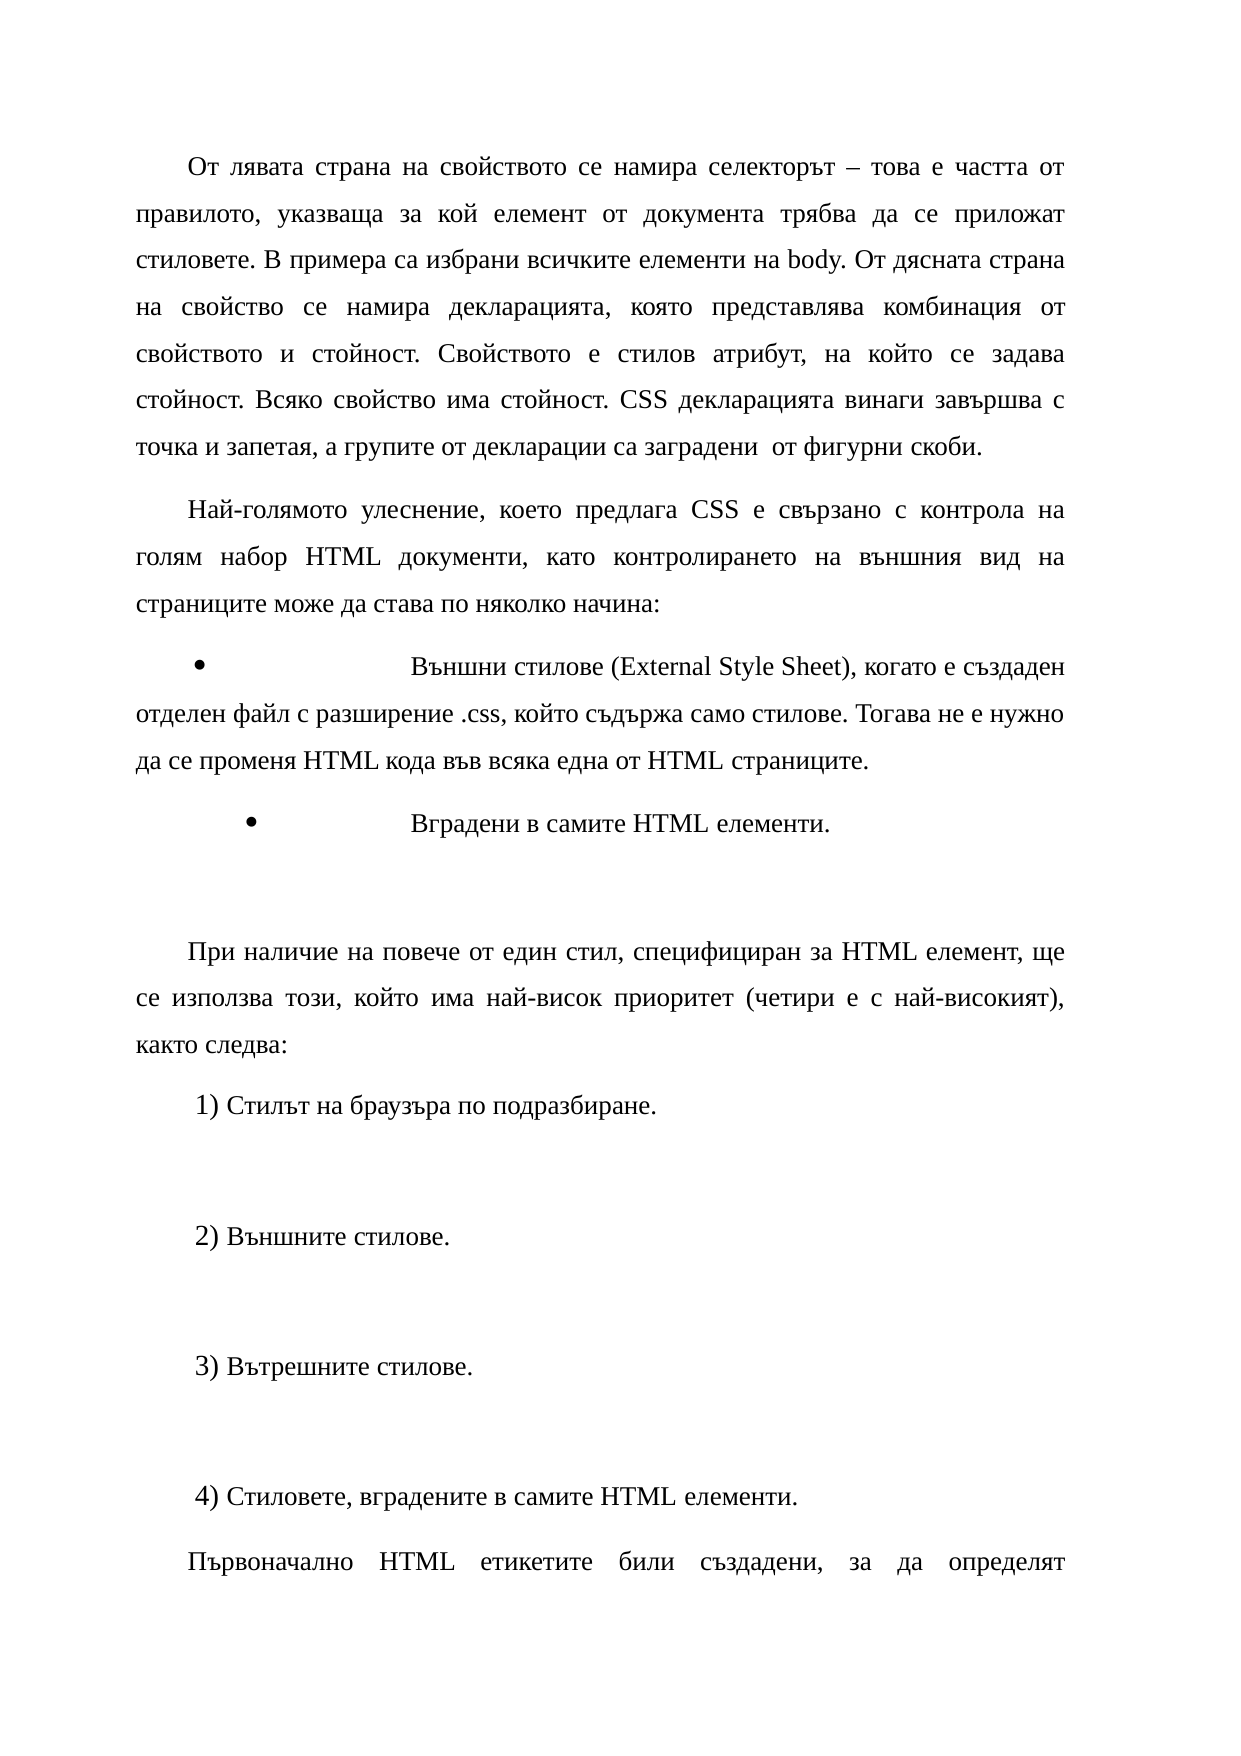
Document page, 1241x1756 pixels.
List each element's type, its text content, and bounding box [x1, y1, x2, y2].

list Външни стилове (External Style Sheet), когато е създаден отделен файл с разширение .css, който съдържа само стилове. Тогава не е нужно да се променя HTML кода във всяка една от HTML страниците. [136, 650, 1066, 775]
list Външните стилове. [194, 1218, 1128, 1251]
list Стиловете, вградените в самите HTML елементи. [194, 1478, 1128, 1512]
text Най-голямото улеснение, което предлага CSS е свързано с контрола на голям набор HTML документи, като контролирането на външния вид на страниците може да става по няколко начина: [136, 493, 1066, 618]
list Стилът на браузъра по подразбиране. [194, 1087, 1128, 1121]
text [136, 1545, 1067, 1576]
text От лявата страна на свойството се намира селекторът – това е частта от правилото, указваща за кой елемент от документа трябва да се приложат стиловете. В примера са избрани всичките елементи на body. От дясната страна на свойство се намира декларацията, която представлява комбинация от свойството и стойност. Свойството е стилов атрибут, на който се задава стойност. Всяко свойство има стойност. CSS декларацията винаги завършва с точка и запетая, а групите от декларации са заградени от фигурни скоби. [136, 150, 1067, 461]
list Вградени в самите HTML елементи. [187, 807, 1128, 839]
list Вътрешните стилове. [194, 1348, 1128, 1381]
text При наличие на повече от един стил, специфициран за HTML елемент, ще се използва този, който има най-висок приоритет (четири е с най-високият), както следва: [136, 935, 1066, 1059]
